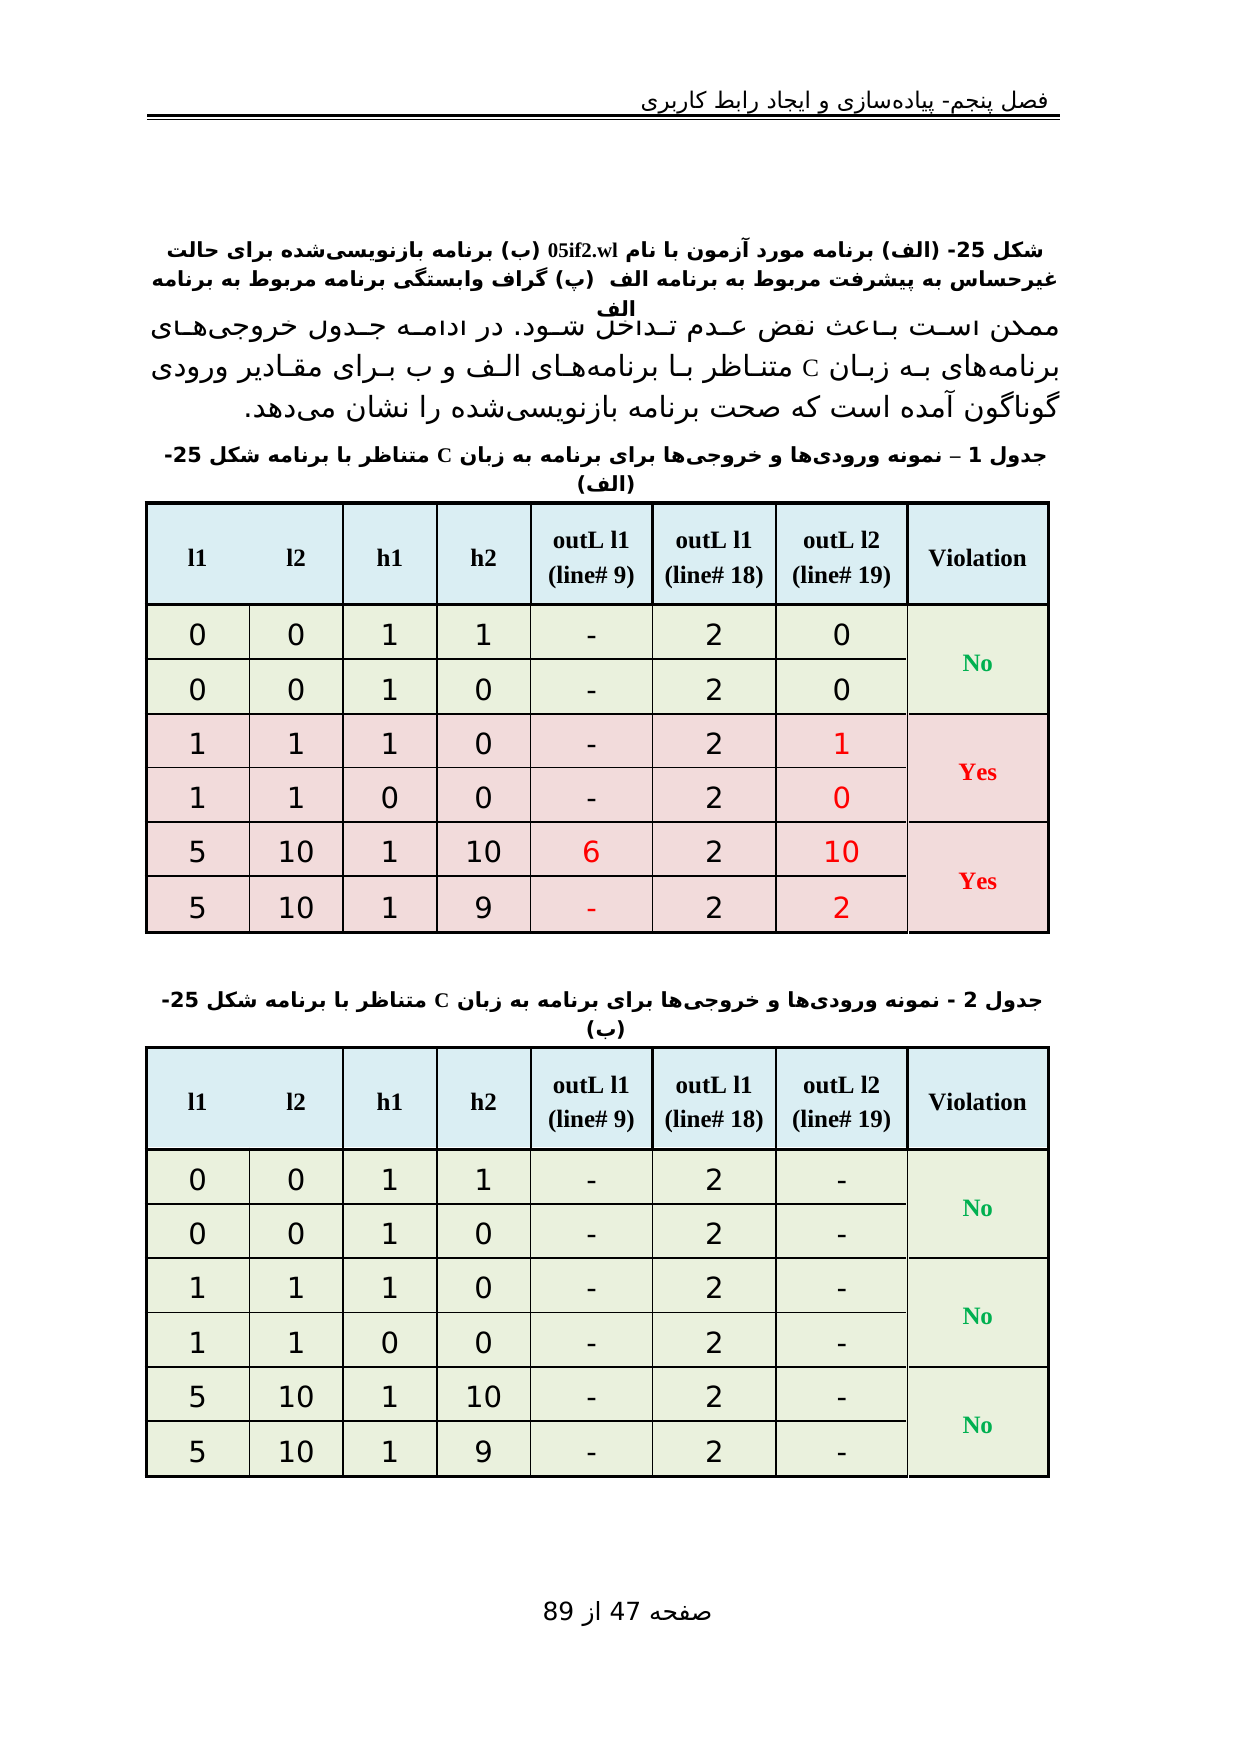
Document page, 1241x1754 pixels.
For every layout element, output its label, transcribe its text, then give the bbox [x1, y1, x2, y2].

table_cell 0 [344, 768, 436, 821]
table_cell 0 [148, 1205, 249, 1257]
table_cell 2 [653, 768, 775, 821]
table_header h1 [344, 1049, 436, 1147]
table_cell - [777, 1257, 907, 1311]
table_cell 10 [438, 1368, 530, 1420]
table_cell 1 [344, 715, 436, 767]
table_cell 0 [344, 1313, 436, 1366]
table_cell 1 [148, 715, 249, 767]
table_cell 1 [344, 1368, 436, 1420]
table_cell - [531, 1422, 652, 1475]
table_header Violation [909, 1049, 1047, 1147]
table_cell 10 [777, 821, 907, 875]
table_cell - [531, 660, 652, 713]
table_cell 0 [250, 1151, 342, 1203]
table_cell 2 [653, 1205, 775, 1257]
table_header l1 [148, 505, 249, 603]
table_header outL l1 (line# 18) [654, 1049, 775, 1147]
table_cell 2 [653, 823, 775, 875]
table_cell - [531, 1205, 652, 1257]
table_header h2 [438, 505, 530, 603]
table_cell 5 [148, 823, 249, 875]
table_cell 0 [777, 767, 907, 821]
table_cell 0 [438, 1313, 530, 1366]
table_header outL l1 (line# 9) [532, 505, 651, 603]
table_header Violation [909, 505, 1047, 603]
table_cell 1 [344, 660, 436, 713]
table_cell 1 [344, 606, 436, 658]
table_cell 0 [438, 1205, 530, 1257]
table_cell No [908, 606, 1047, 713]
table_cell 5 [148, 1368, 249, 1420]
table_cell 1 [148, 768, 249, 821]
table_cell 5 [148, 1422, 249, 1475]
table_cell 9 [438, 877, 530, 931]
table_cell - [531, 768, 652, 821]
table_header h2 [438, 1049, 530, 1147]
table_cell 0 [250, 606, 342, 658]
table_cell No [908, 1258, 1047, 1366]
table_cell 1 [344, 1422, 436, 1475]
table_cell No [908, 1151, 1047, 1257]
table_cell 1 [438, 606, 530, 658]
table_cell - [531, 877, 652, 931]
table_cell 0 [148, 1151, 249, 1203]
table_cell 2 [653, 1368, 775, 1420]
table_cell 0 [438, 660, 530, 713]
table_header outL l2 (line# 19) [777, 505, 906, 603]
table_cell 1 [148, 1313, 249, 1366]
table_cell 2 [653, 606, 775, 658]
table_cell 1 [250, 1259, 342, 1311]
table_cell 2 [653, 660, 775, 713]
table_cell 1 [777, 713, 907, 767]
table_cell 0 [148, 606, 249, 658]
table_cell 10 [250, 877, 342, 931]
table_header l2 [249, 1049, 342, 1147]
table_cell 6 [531, 823, 652, 875]
text جدول 2 - نمونه ورودی‌ها و خروجی‌ها برای برنامه به زبان C متناظر با برنامه شکل 25-(ب) [150, 988, 1062, 1041]
table_cell - [777, 1151, 907, 1203]
table_cell Yes [908, 714, 1047, 821]
table_cell 0 [777, 658, 907, 713]
table_cell 1 [250, 768, 342, 821]
table_header outL l2 (line# 19) [777, 1049, 906, 1147]
table_cell - [531, 606, 652, 658]
table_cell 0 [438, 715, 530, 767]
table_cell 1 [438, 1151, 530, 1203]
table_header outL l1 (line# 9) [532, 1049, 651, 1147]
table_cell 0 [250, 660, 342, 713]
table_cell 0 [438, 768, 530, 821]
table_cell 9 [438, 1422, 530, 1475]
text در شکل 25، برنامه‌ مورد آزمونی است که برای بررسی دستورات if و else طراحی شده است. مسیرهای مختلفی در این برنامه وجود دارد که ممکن است باعث نقض عدم تداخل شود. در ادامه جدول خروجی‌های برنامه‌های به زبان C متناظر با برنامه‌های الف و ب برای مقادیر ورودی گوناگون آمده است که صحت برنامه بازنویسی‌شده را نشان می‌دهد. [150, 321, 1060, 424]
table_cell 2 [653, 1313, 775, 1366]
table_cell - [777, 1420, 907, 1475]
table_cell Yes [908, 822, 1047, 931]
table_cell - [531, 715, 652, 767]
table_cell 2 [653, 1259, 775, 1311]
table_cell 1 [148, 1259, 249, 1311]
table_cell 0 [148, 660, 249, 713]
table_cell 2 [777, 875, 907, 931]
table_cell 5 [148, 877, 249, 931]
table_cell 10 [438, 823, 530, 875]
table_cell 2 [653, 877, 775, 931]
table_cell 1 [344, 1151, 436, 1203]
table_cell 1 [344, 823, 436, 875]
table_cell 2 [653, 1151, 775, 1203]
table_cell 10 [250, 1368, 342, 1420]
table_cell - [531, 1151, 652, 1203]
table_cell 10 [250, 823, 342, 875]
table_header l2 [249, 505, 342, 603]
table_cell - [777, 1311, 907, 1366]
table_cell 1 [344, 1205, 436, 1257]
table_cell No [908, 1367, 1047, 1475]
table_cell 0 [777, 606, 907, 658]
table_cell 10 [250, 1422, 342, 1475]
table_cell 1 [250, 1313, 342, 1366]
table_cell - [531, 1368, 652, 1420]
table_header h1 [344, 505, 436, 603]
table_header l1 [148, 1049, 249, 1147]
table_header outL l1 (line# 18) [654, 505, 775, 603]
table_cell - [531, 1313, 652, 1366]
table_cell - [531, 1259, 652, 1311]
table_cell 2 [653, 1422, 775, 1475]
table_cell 0 [438, 1259, 530, 1311]
table_cell - [777, 1366, 907, 1420]
table_cell 1 [344, 1259, 436, 1311]
table_cell - [777, 1203, 907, 1257]
table_cell 1 [344, 877, 436, 931]
table_cell 2 [653, 715, 775, 767]
text جدول 1 – نمونه ورودی‌ها و خروجی‌ها برای برنامه به زبان C متناظر با برنامه شکل 25-(الف) [150, 443, 1062, 497]
table_cell 0 [250, 1205, 342, 1257]
table_cell 1 [250, 715, 342, 767]
